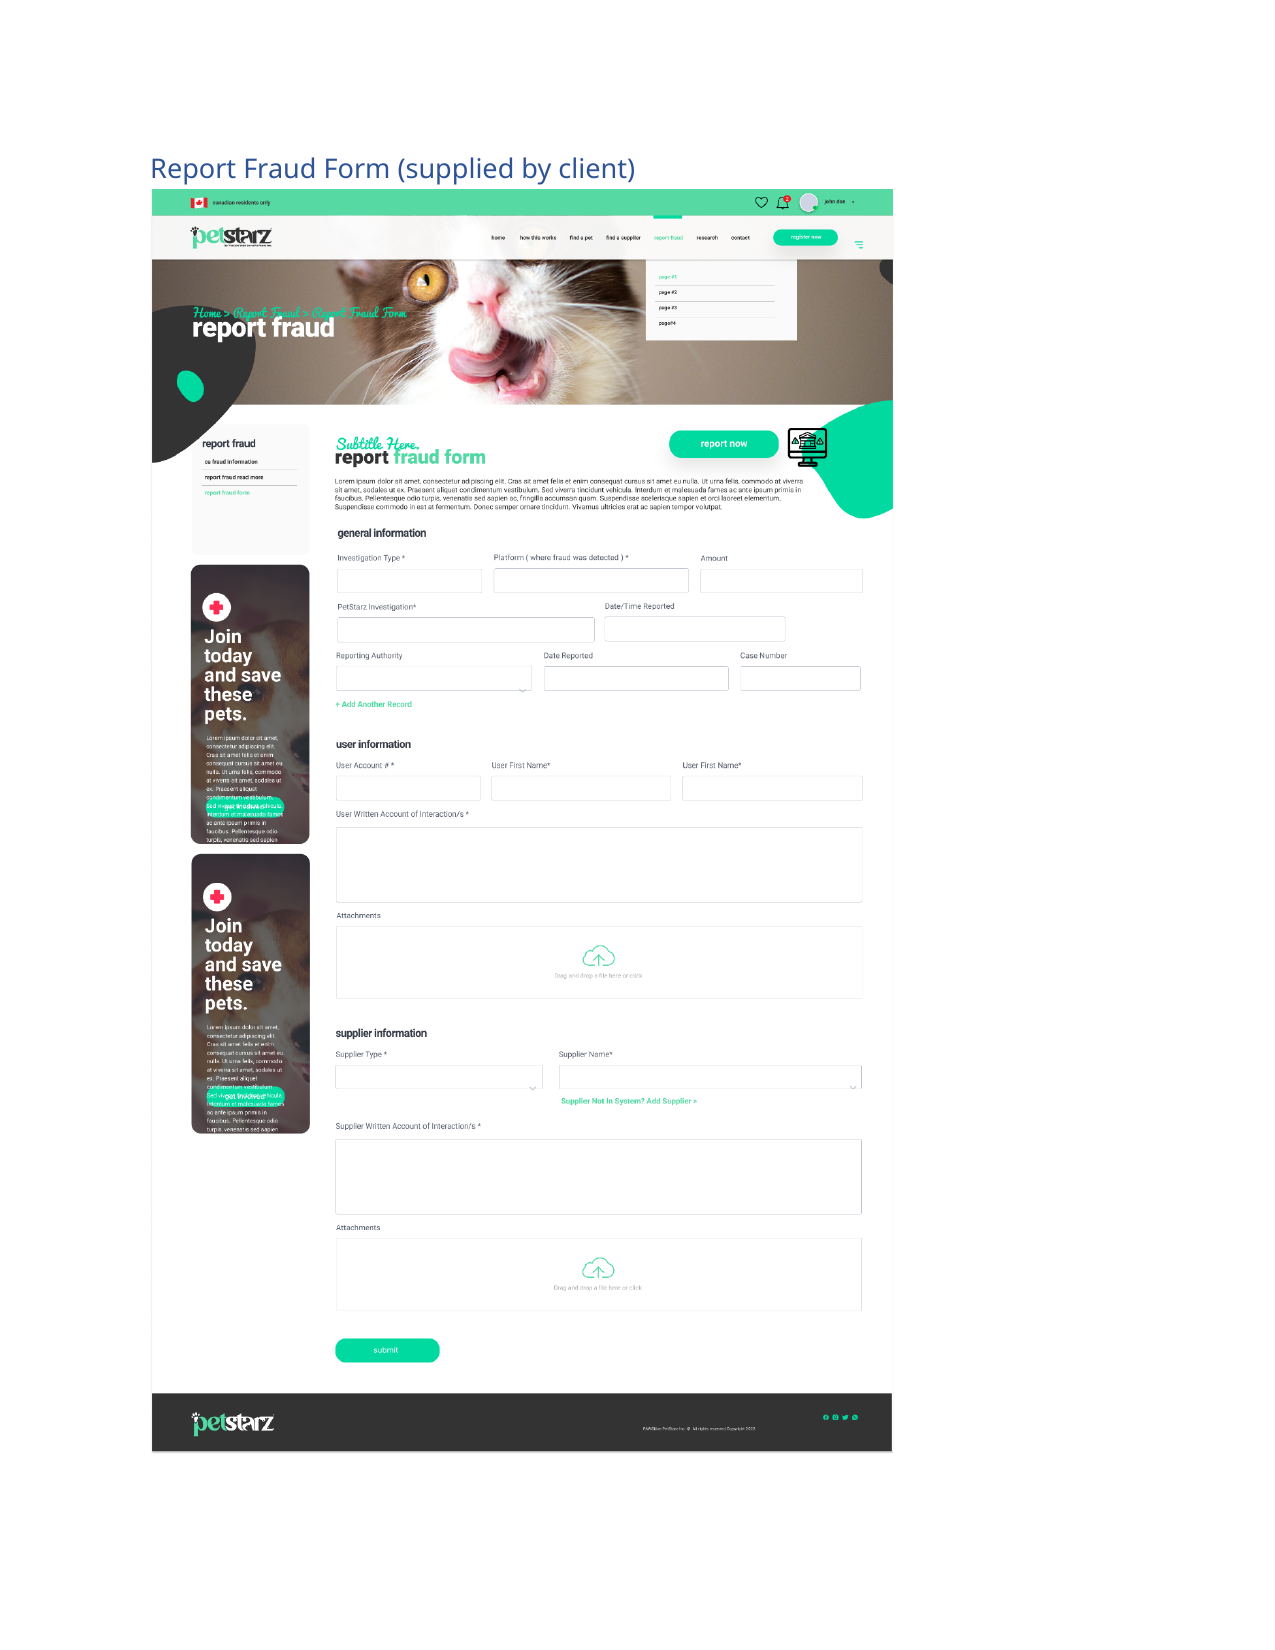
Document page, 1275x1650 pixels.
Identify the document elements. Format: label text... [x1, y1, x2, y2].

subtitle Report Fraud Form (supplied by client) [150, 150, 1125, 187]
picture [150, 189, 894, 1454]
